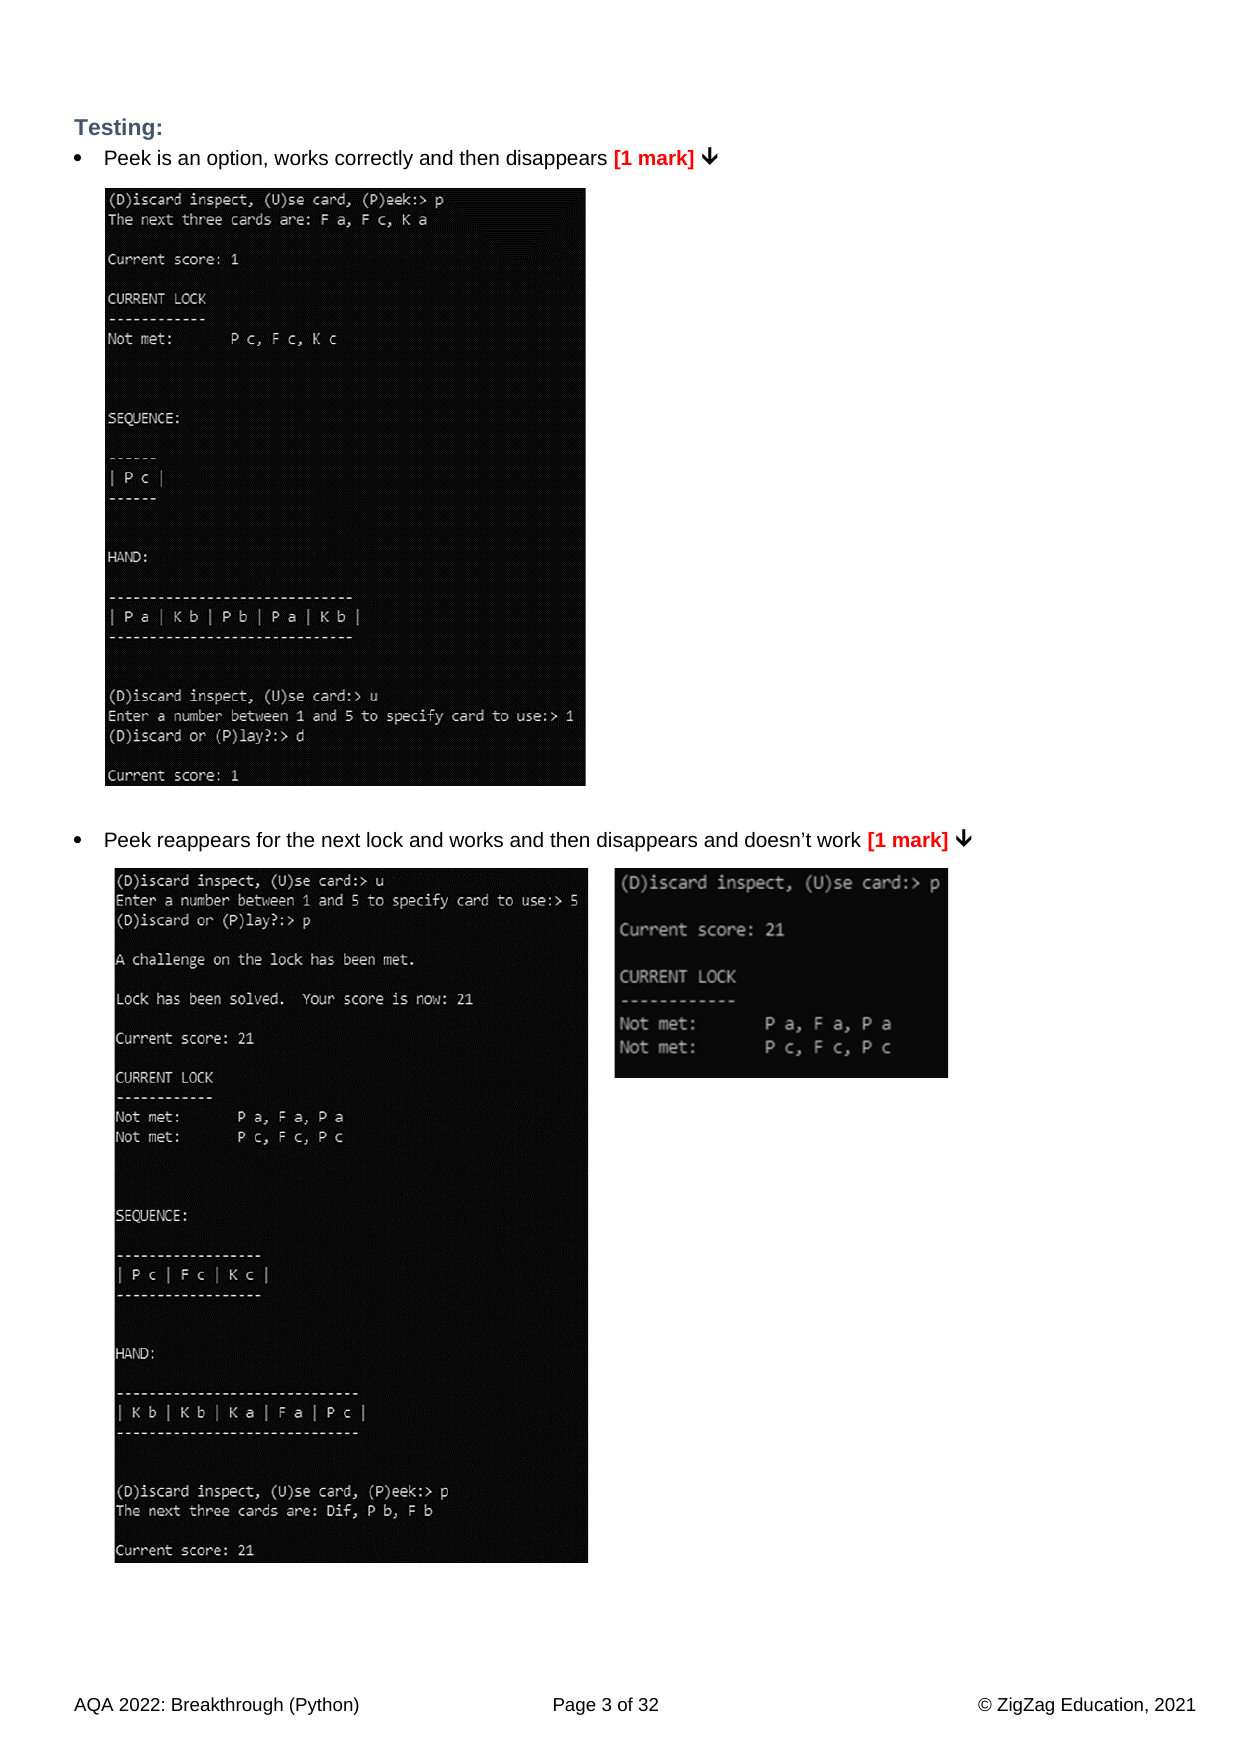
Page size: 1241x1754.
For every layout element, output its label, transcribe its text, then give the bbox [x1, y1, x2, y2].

list Peek reappears for the next lock and works and then disappears and doesn’t work [1 mark] [74, 828, 1166, 852]
list Peek is an option, works correctly and then disappears [1 mark] [74, 146, 1166, 170]
picture [614, 868, 949, 1078]
picture [105, 188, 586, 786]
picture [114, 868, 589, 1563]
subtitle Testing: [74, 114, 1166, 140]
